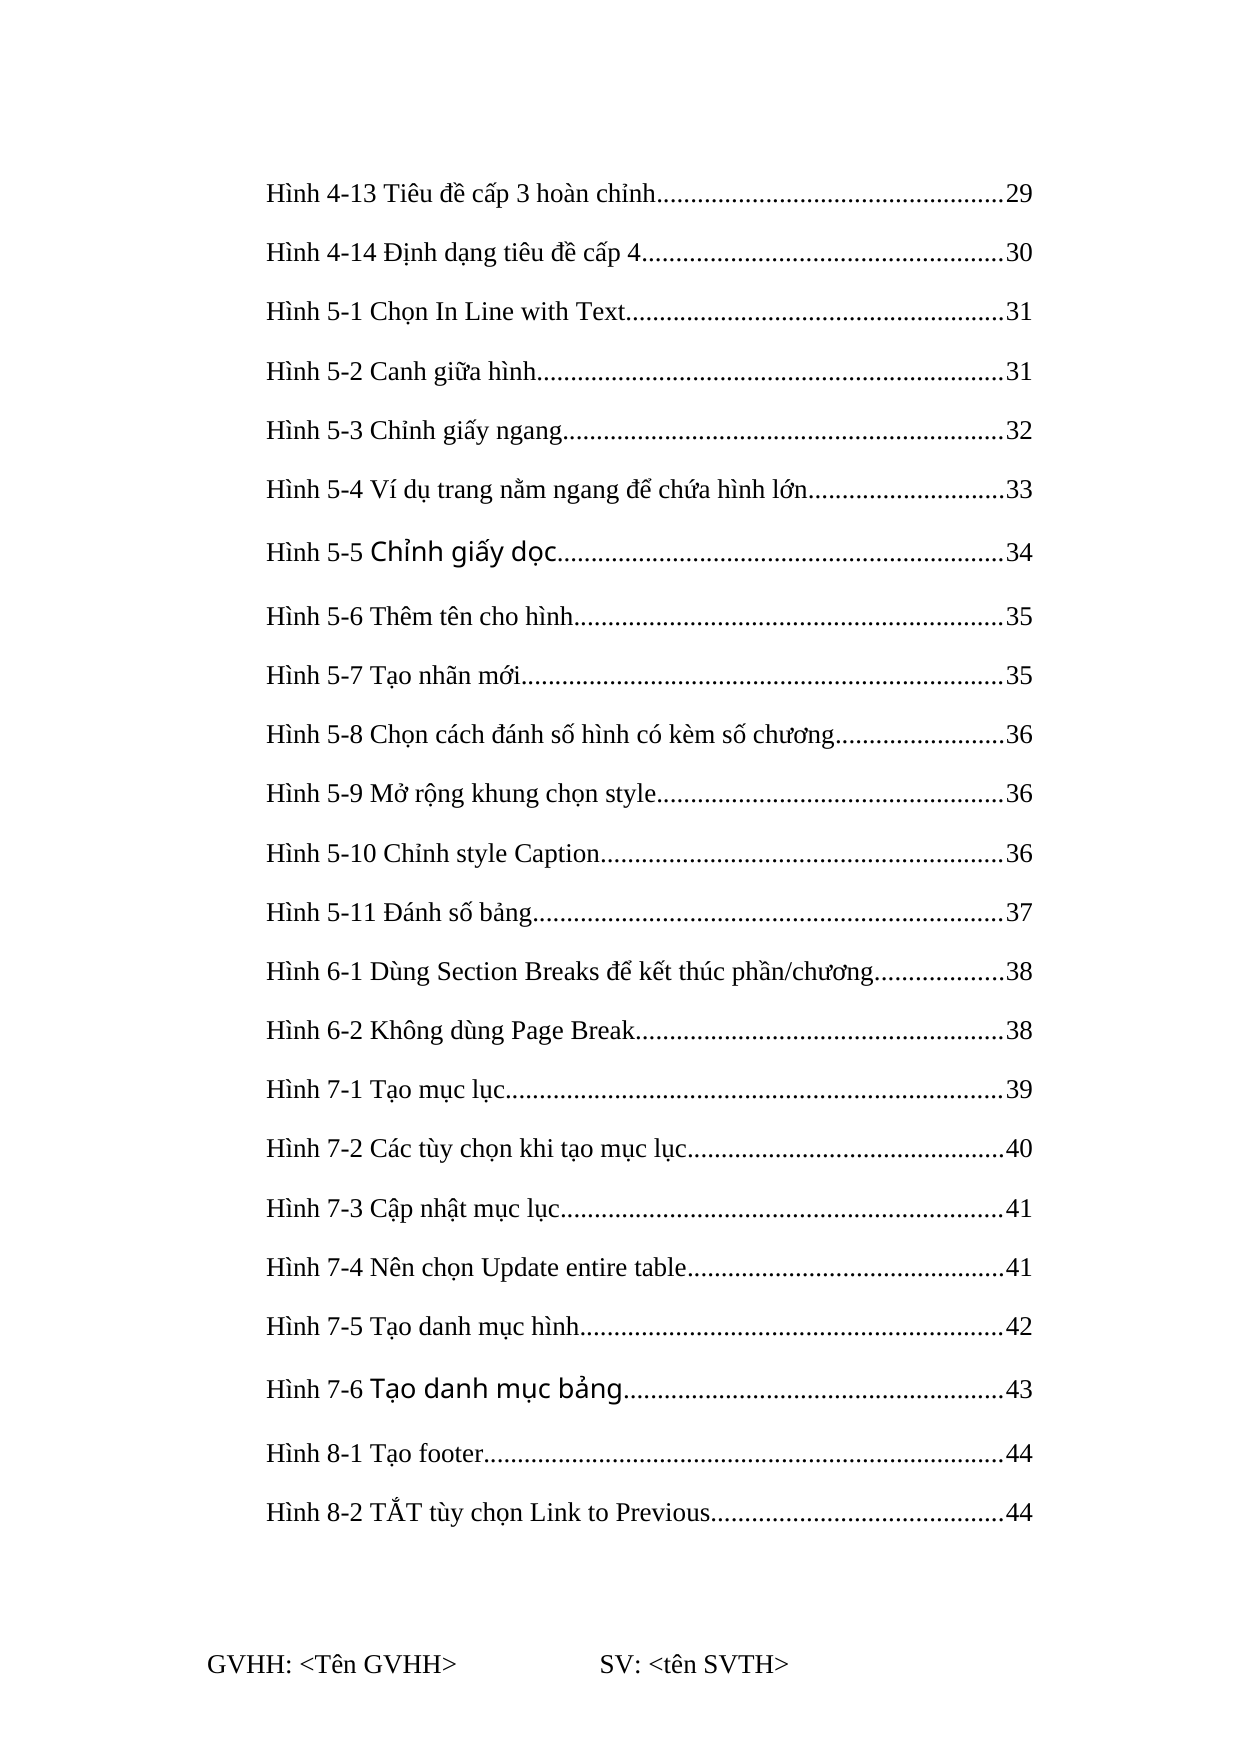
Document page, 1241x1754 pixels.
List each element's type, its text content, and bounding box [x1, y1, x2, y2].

text Hình 5-10 Chỉnh style Caption 36 [207, 837, 1033, 868]
text Hình 5-1 Chọn In Line with Text 31 [207, 296, 1033, 327]
text Hình 7-4 Nên chọn Update entire table 41 [207, 1251, 1033, 1282]
text Hình 6-2 Không dùng Page Break 38 [207, 1014, 1033, 1045]
text Hình 5-4 Ví dụ trang nằm ngang để chứa hình lớn 33 [207, 473, 1033, 504]
text Hình 5-7 Tạo nhãn mới 35 [207, 659, 1033, 690]
text Hình 5-6 Thêm tên cho hình 35 [207, 600, 1033, 631]
text Hình 7-2 Các tùy chọn khi tạo mục lục 40 [207, 1132, 1033, 1164]
text Hình 5-2 Canh giữa hình 31 [207, 355, 1033, 386]
text Hình 5-11 Đánh số bảng 37 [207, 896, 1033, 927]
text Hình 5-9 Mở rộng khung chọn style 36 [207, 777, 1033, 809]
text Hình 7-1 Tạo mục lục 39 [207, 1073, 1033, 1104]
text Hình 5-3 Chỉnh giấy ngang 32 [207, 414, 1033, 445]
text Hình 7-5 Tạo danh mục hình 42 [207, 1310, 1033, 1341]
text Hình 7-3 Cập nhật mục lục 41 [207, 1192, 1033, 1223]
text Hình 6-1 Dùng Section Breaks để kết thúc phần/chương 38 [207, 955, 1033, 986]
text Hình 5-5 Chỉnh giấy dọc 34 [207, 532, 1033, 569]
text Hình 8-2 TẮT tùy chọn Link to Previous 44 [207, 1496, 1033, 1527]
text Hình 5-8 Chọn cách đánh số hình có kèm số chương 36 [207, 718, 1033, 749]
text Hình 4-14 Định dạng tiêu đề cấp 4 30 [207, 236, 1033, 267]
text Hình 8-1 Tạo footer 44 [207, 1437, 1033, 1468]
text Hình 7-6 Tạo danh mục bảng 43 [207, 1369, 1033, 1406]
text Hình 4-13 Tiêu đề cấp 3 hoàn chỉnh 29 [207, 177, 1033, 208]
